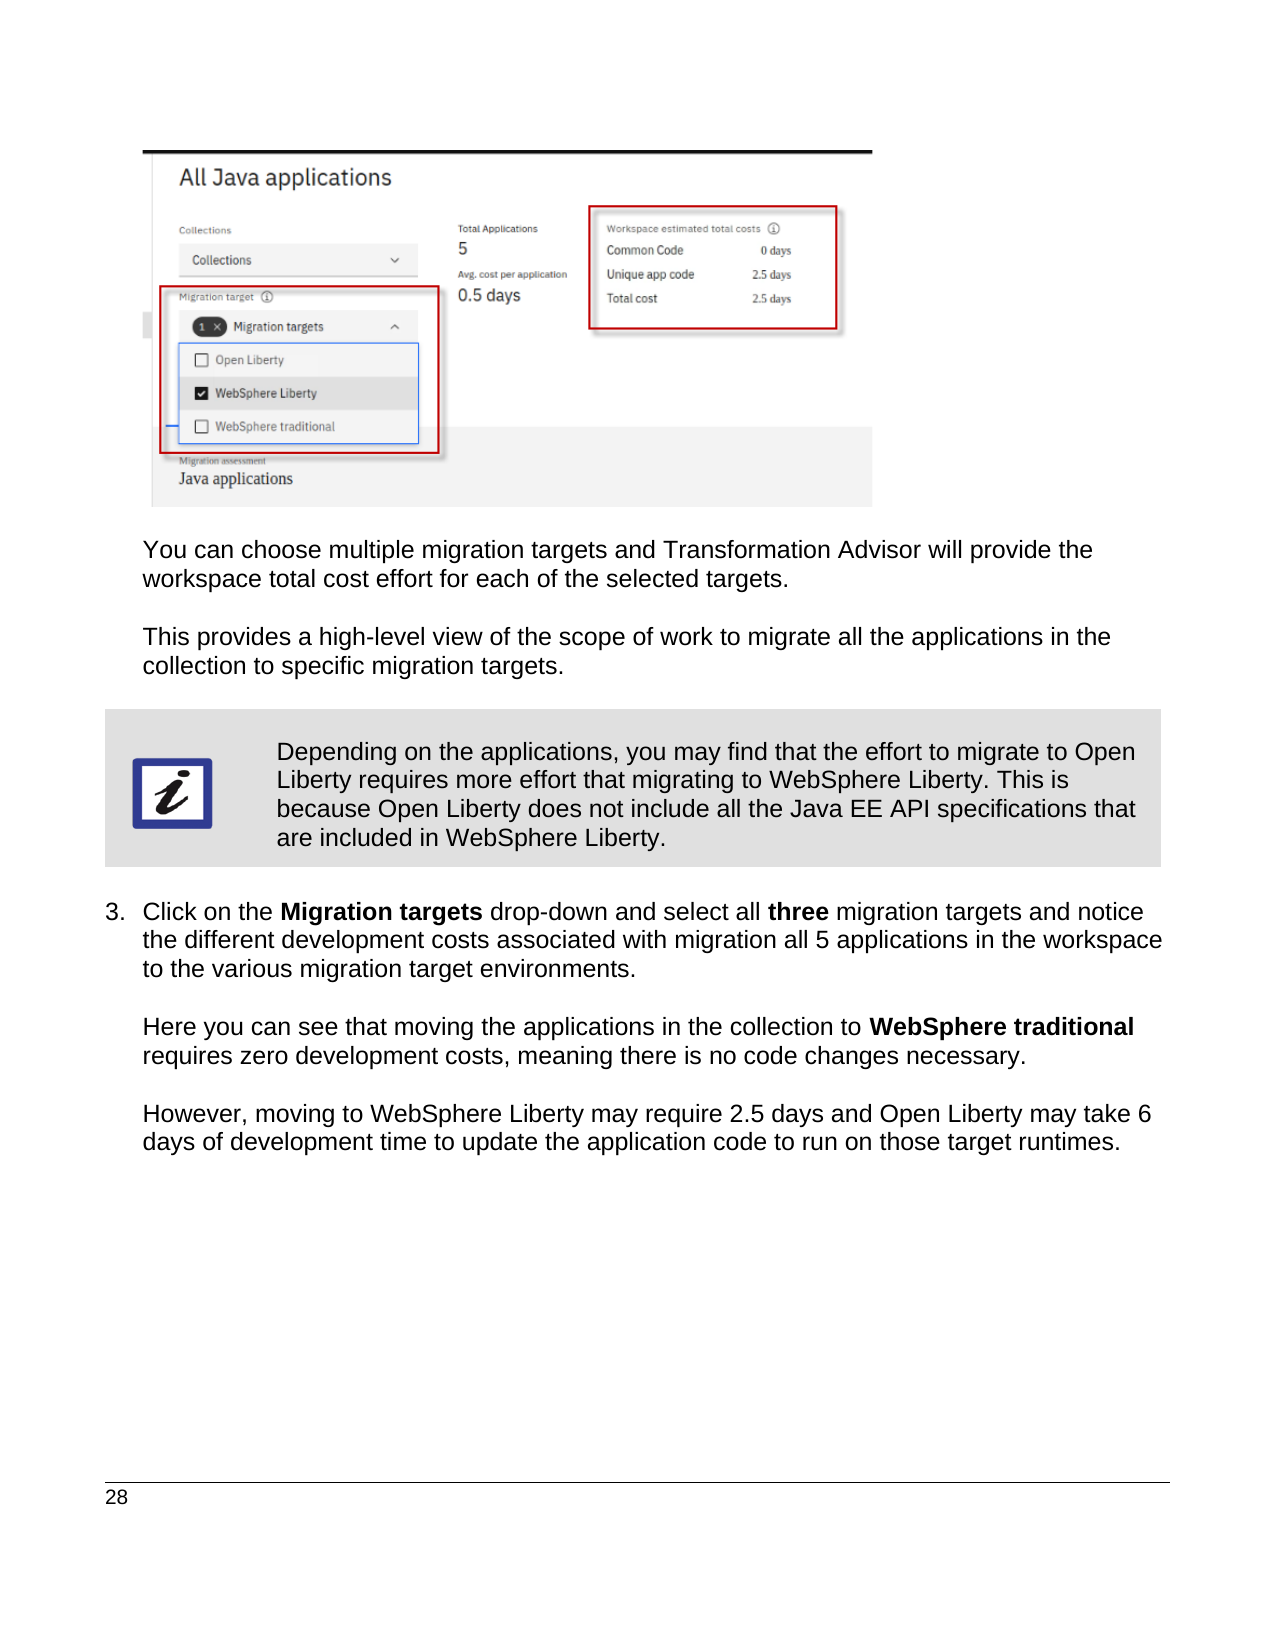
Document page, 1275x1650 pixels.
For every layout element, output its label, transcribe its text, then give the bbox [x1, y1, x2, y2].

table_header Depending on the applications, you may find that the effort to migrate to Open Liberty requires more effort that migrating to WebSphere Liberty. This is because Open Liberty does not include all the Java EE API specifications that are included in WebSphere Liberty. [264, 709, 1161, 867]
list Click on the Migration targets drop-down and select all three migration targets and notice the different development costs associated with migration all 5 applications in the workspace to the various migration target environments. [105, 896, 1170, 983]
text However, moving to WebSphere Liberty may require 2.5 days and Open Liberty may take 6 days of development time to update the application code to run on those target runtimes. [142, 1098, 1170, 1156]
picture [117, 745, 228, 843]
picture [142, 150, 873, 507]
table_header [105, 709, 264, 867]
text This provides a high-level view of the scope of work to migrate all the applications in the collection to specific migration targets. [142, 622, 1170, 679]
text You can choose multiple migration targets and Transformation Advisor will provide the workspace total cost effort for each of the selected targets. [142, 535, 1170, 593]
text Here you can see that moving the applications in the collection to WebSphere traditional requires zero development costs, meaning there is no code changes necessary. [142, 1012, 1170, 1069]
